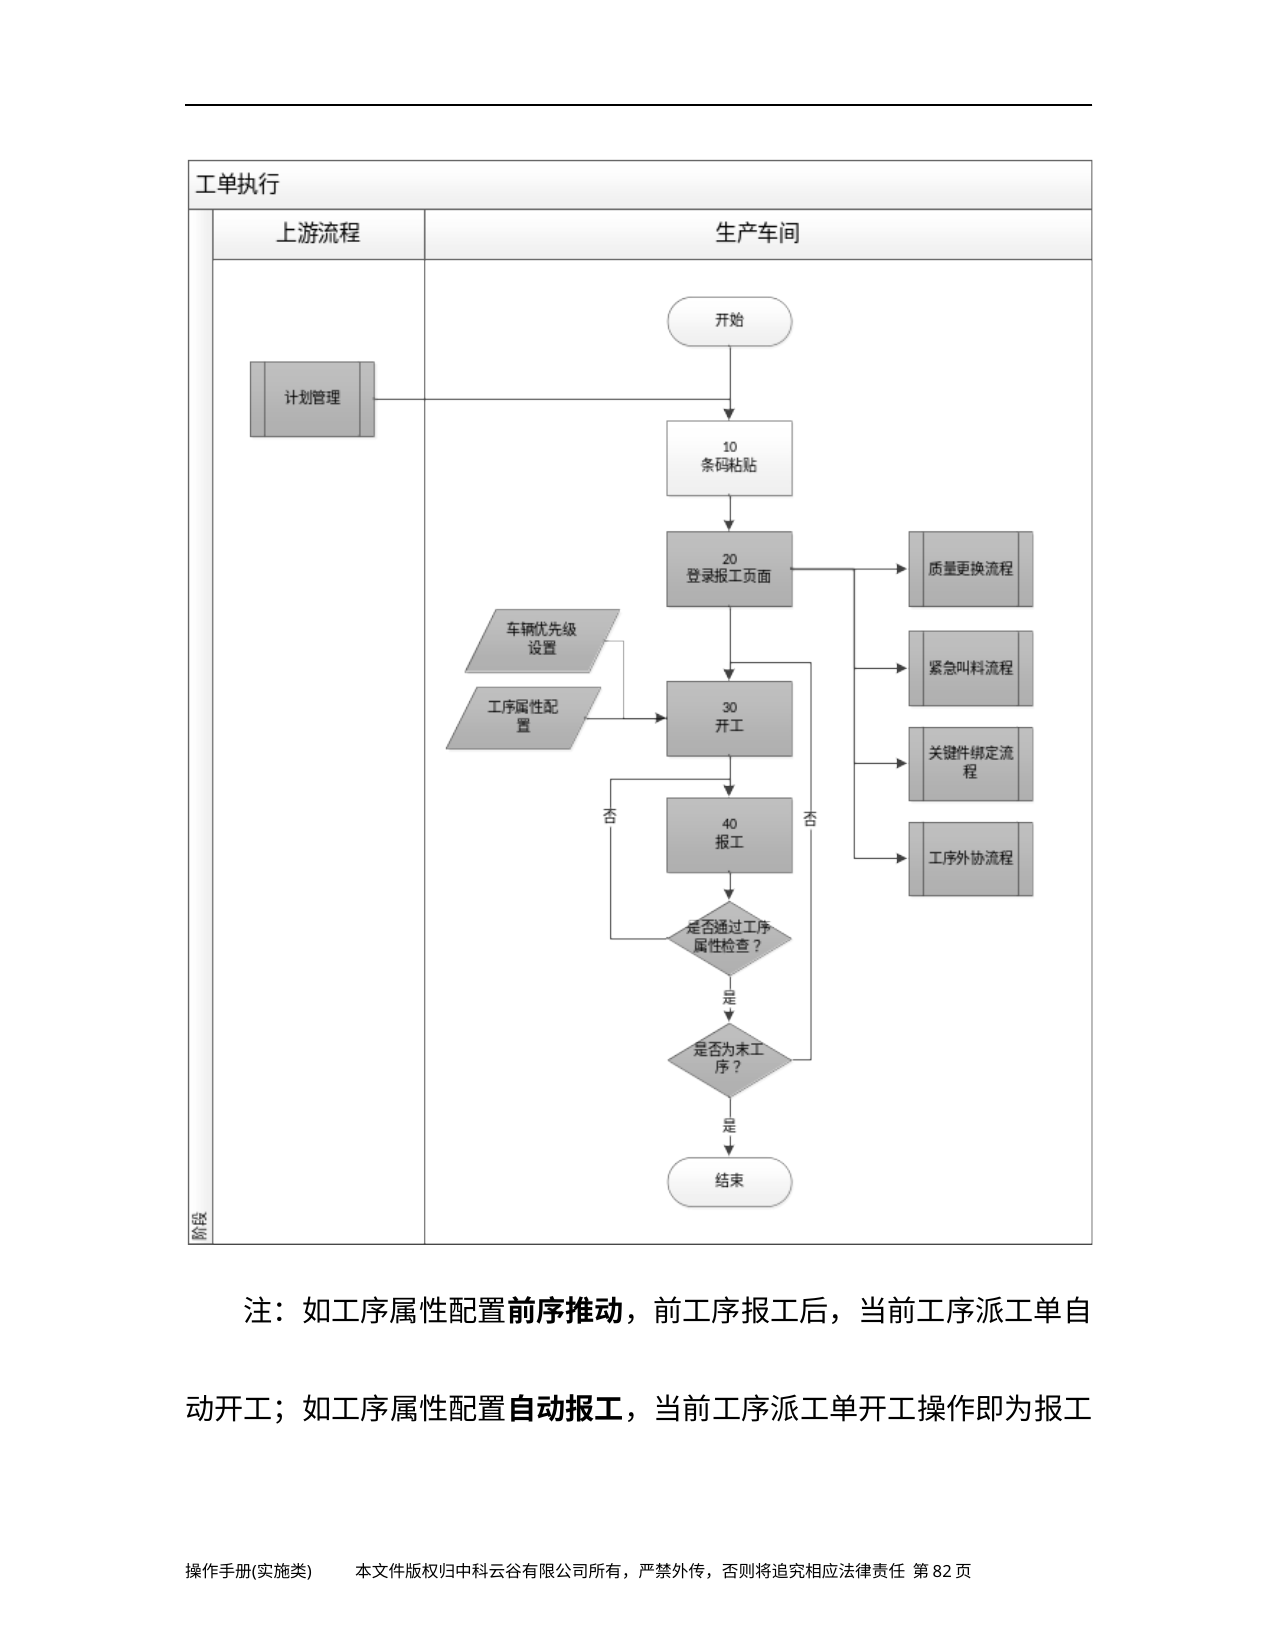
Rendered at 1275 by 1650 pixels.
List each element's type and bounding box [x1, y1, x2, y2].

text [185, 1277, 1092, 1439]
